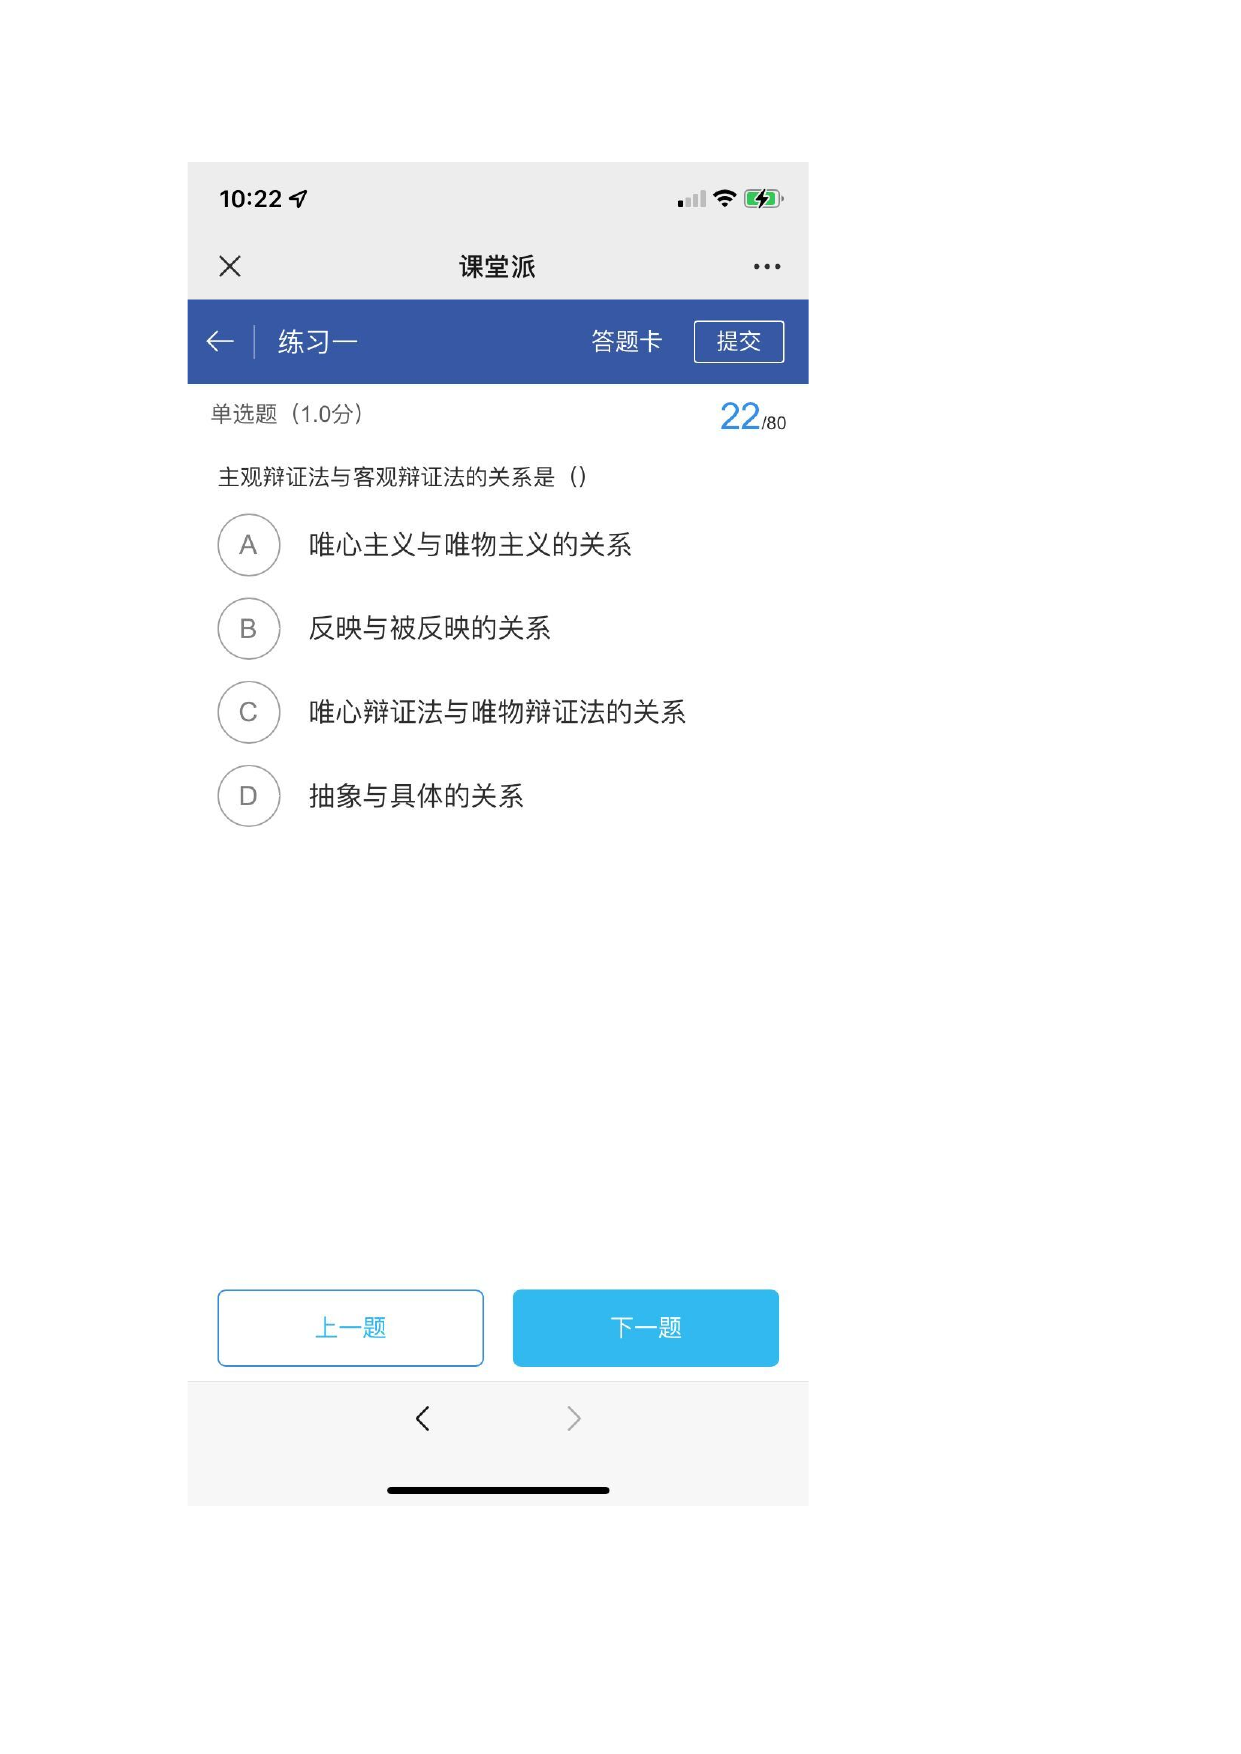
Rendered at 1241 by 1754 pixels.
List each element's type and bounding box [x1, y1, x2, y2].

picture [187, 162, 809, 1506]
text [187, 162, 1053, 1527]
